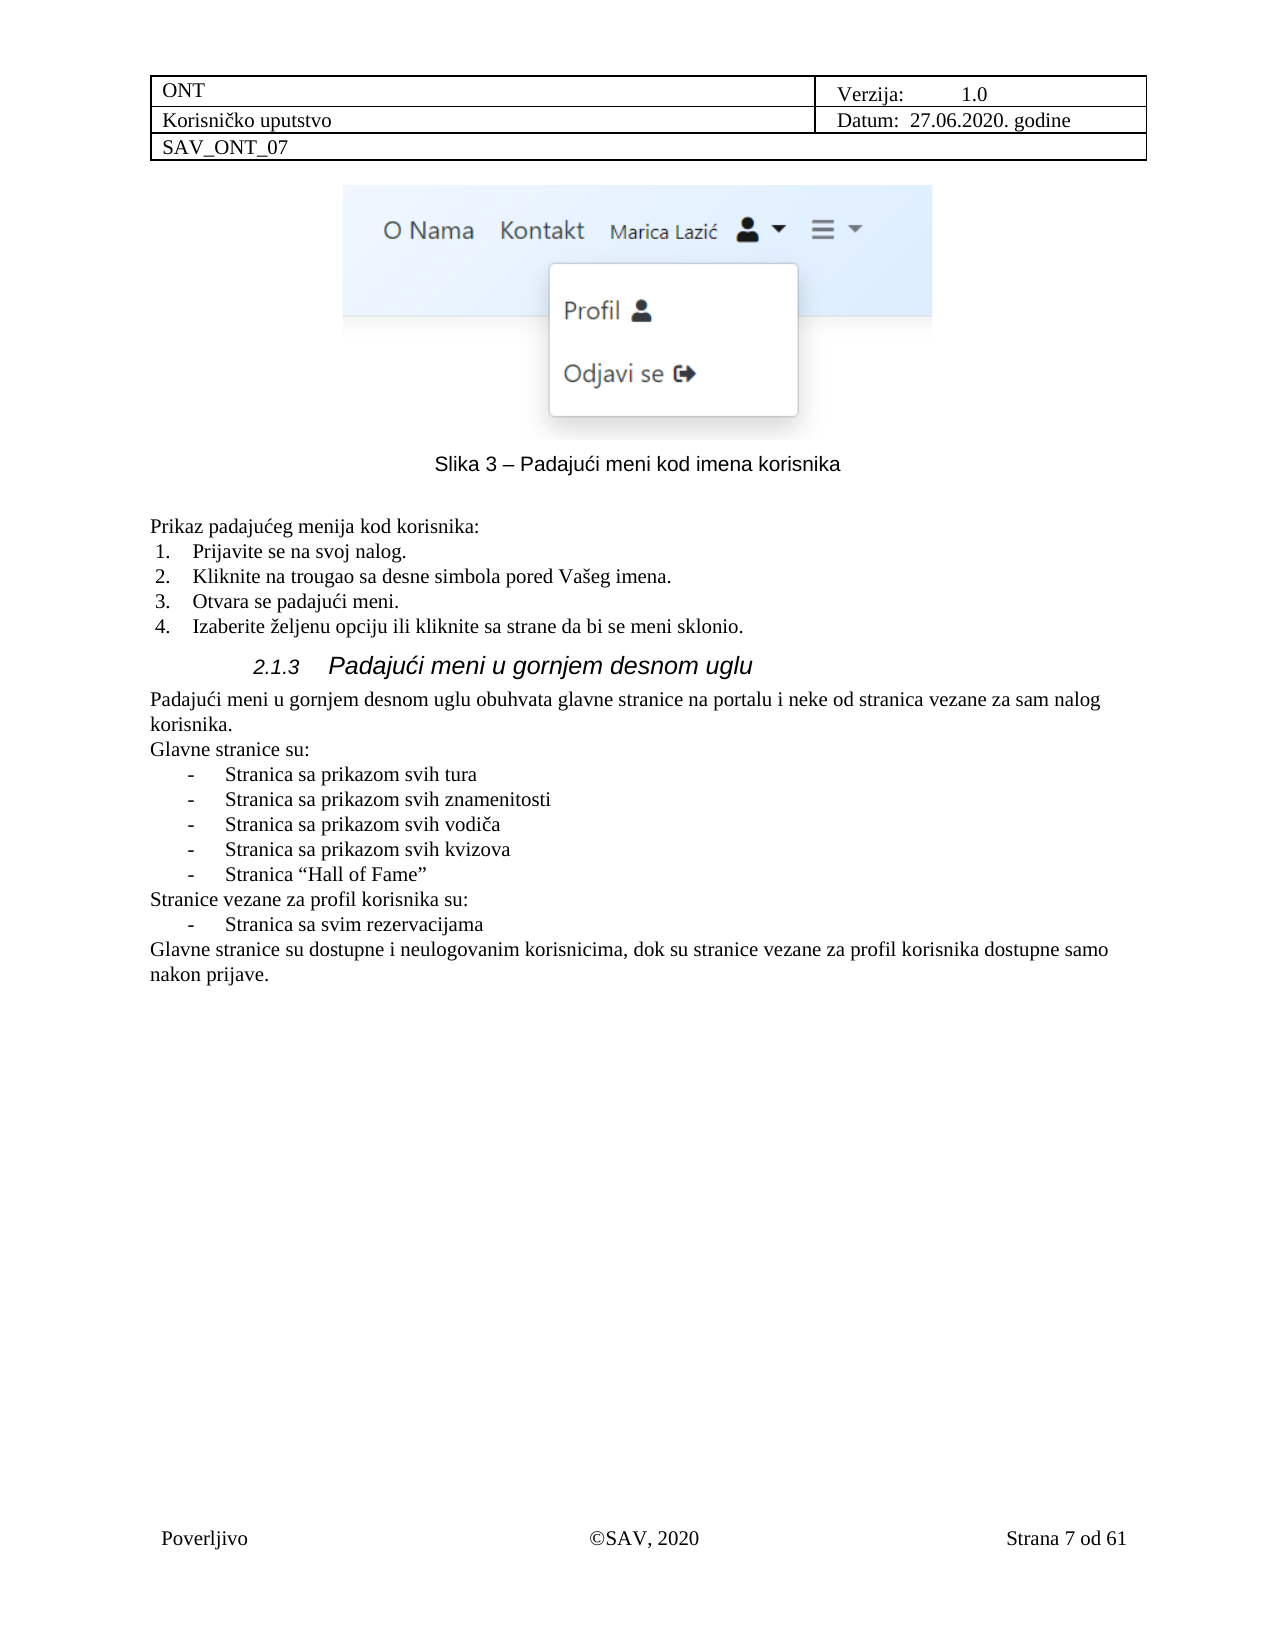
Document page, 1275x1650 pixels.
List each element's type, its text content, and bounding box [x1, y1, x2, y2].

text Glavne stranice su: [150, 736, 1125, 761]
list Otvara se padajući meni. [155, 588, 1125, 613]
list Kliknite na trougao sa desne simbola pored Vašeg imena. [155, 563, 1125, 588]
text Stranice vezane za profil korisnika su: [150, 886, 1125, 911]
list Stranica sa prikazom svih vodiča [187, 811, 1125, 836]
list Stranica sa prikazom svih znamenitosti [187, 786, 1125, 811]
picture [342, 185, 933, 440]
list Izaberite željenu opciju ili kliknite sa strane da bi se meni sklonio. [155, 613, 1125, 638]
text Prikaz padajućeg menija kod korisnika: [150, 513, 1125, 538]
list Stranica sa svim rezervacijama [187, 911, 1125, 936]
list Stranica “Hall of Fame” [187, 861, 1125, 886]
text Slika 3 – Padajući meni kod imena korisnika [150, 452, 1125, 476]
list Stranica sa prikazom svih kvizova [187, 836, 1125, 861]
subtitle Padajući meni u gornjem desnom uglu [253, 651, 1125, 679]
text Padajući meni u gornjem desnom uglu obuhvata glavne stranice na portalu i neke od stranica vezane za sam nalog korisnika. [150, 686, 1125, 736]
text Glavne stranice su dostupne i neulogovanim korisnicima, dok su stranice vezane za profil korisnika dostupne samo nakon prijave. [150, 936, 1125, 986]
list Prijavite se na svoj nalog. [155, 538, 1125, 563]
list Stranica sa prikazom svih tura [187, 761, 1125, 786]
